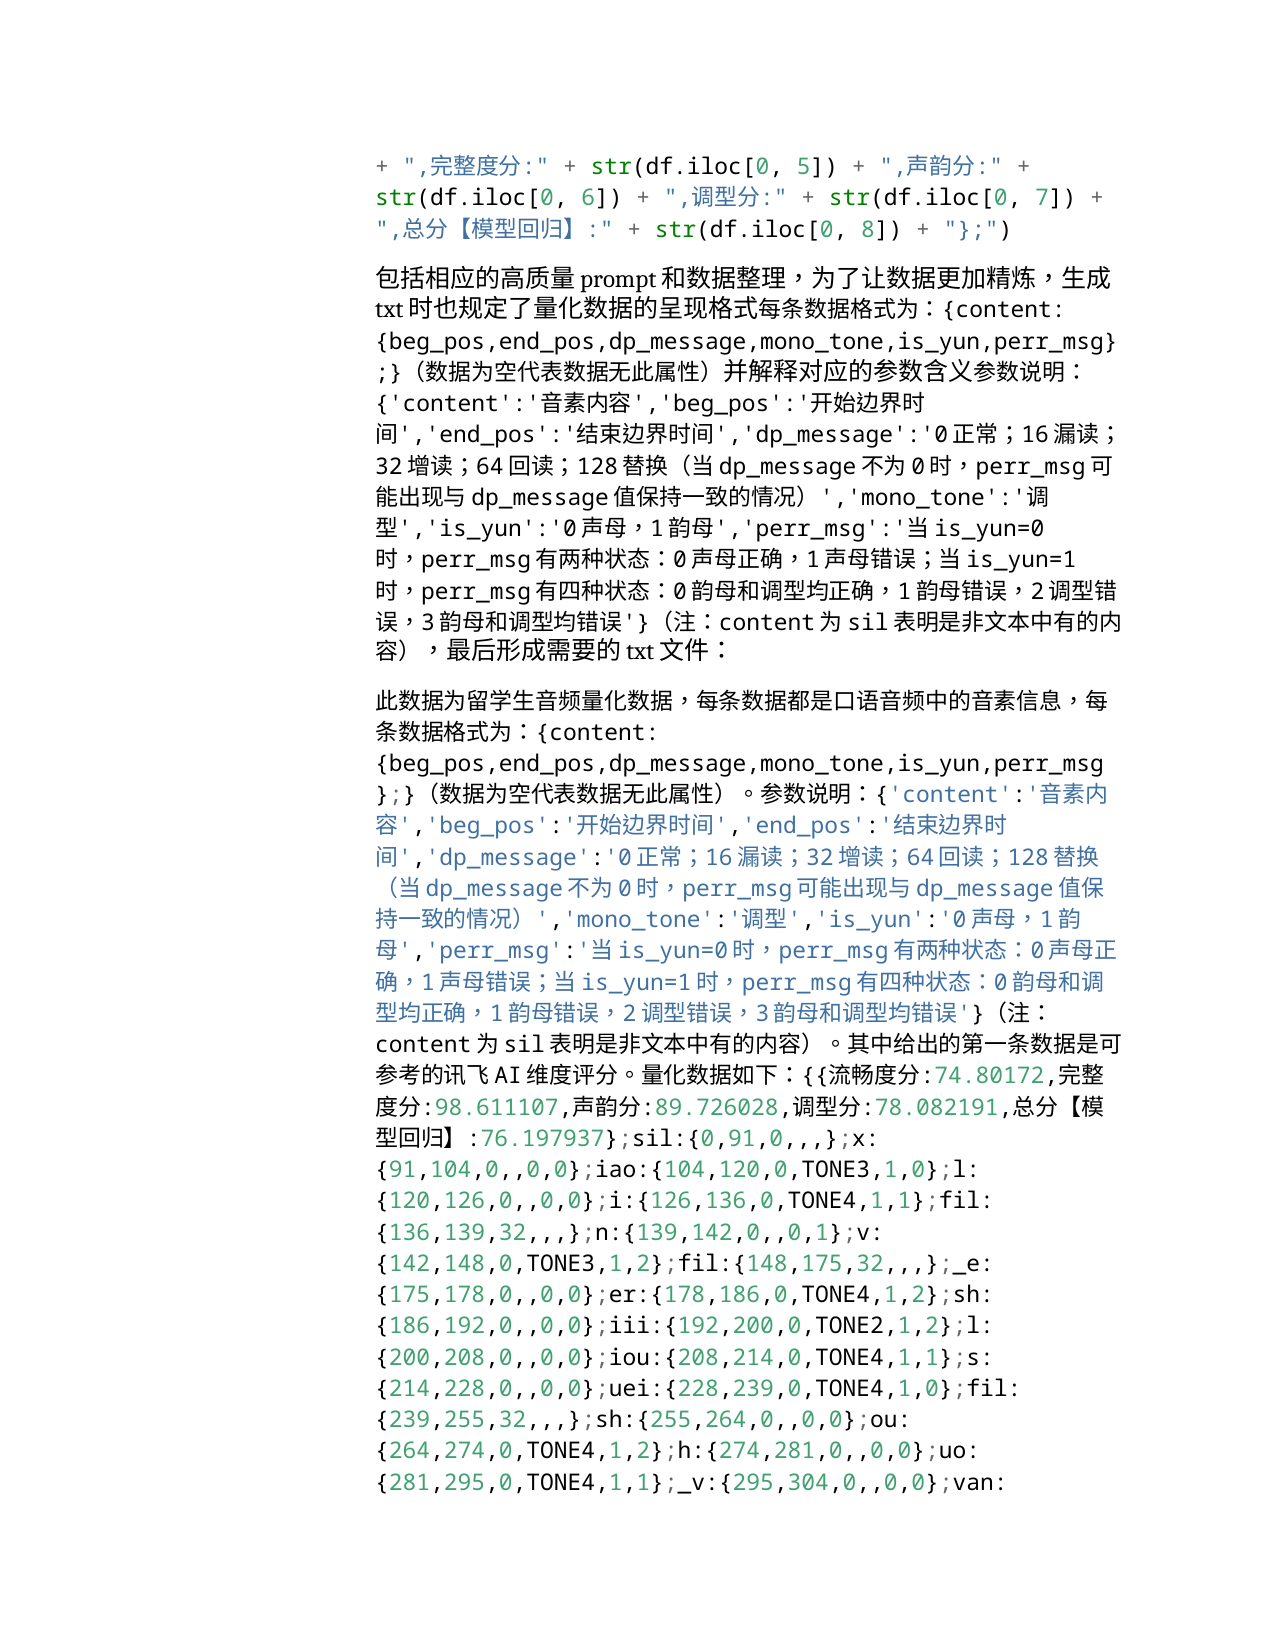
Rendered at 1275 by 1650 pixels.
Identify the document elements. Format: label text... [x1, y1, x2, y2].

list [325, 687, 1125, 1497]
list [325, 150, 1125, 244]
list 包括相应的高质量prompt和数据整理，为了让数据更加精炼，生成txt时也规定了量化数据的呈现格式每条数据格式为：{content:{beg_pos,end_pos,dp_message,mono_tone,is_yun,perr_msg};}（数据为空代表数据无此属性）并解释对应的参数含义参数说明：{'content':'音素内容','beg_pos':'开始边界时间','end_pos':'结束边界时间','dp_message':'0正常；16漏读；32增读；64回读；128替换（当dp_message不为0时，perr_msg可能出现与dp_message值保持一致的情况）','mono_tone':'调型','is_yun':'0声母，1韵母','perr_msg':'当is_yun=0时，perr_msg有两种状态：0声母正确，1声母错误；当is_yun=1时，perr_msg有四种状态：0韵母和调型均正确，1韵母错误，2调型错误，3韵母和调型均错误'}（注：content为sil表明是非文本中有的内容），最后形成需要的txt文件： [325, 264, 1125, 666]
